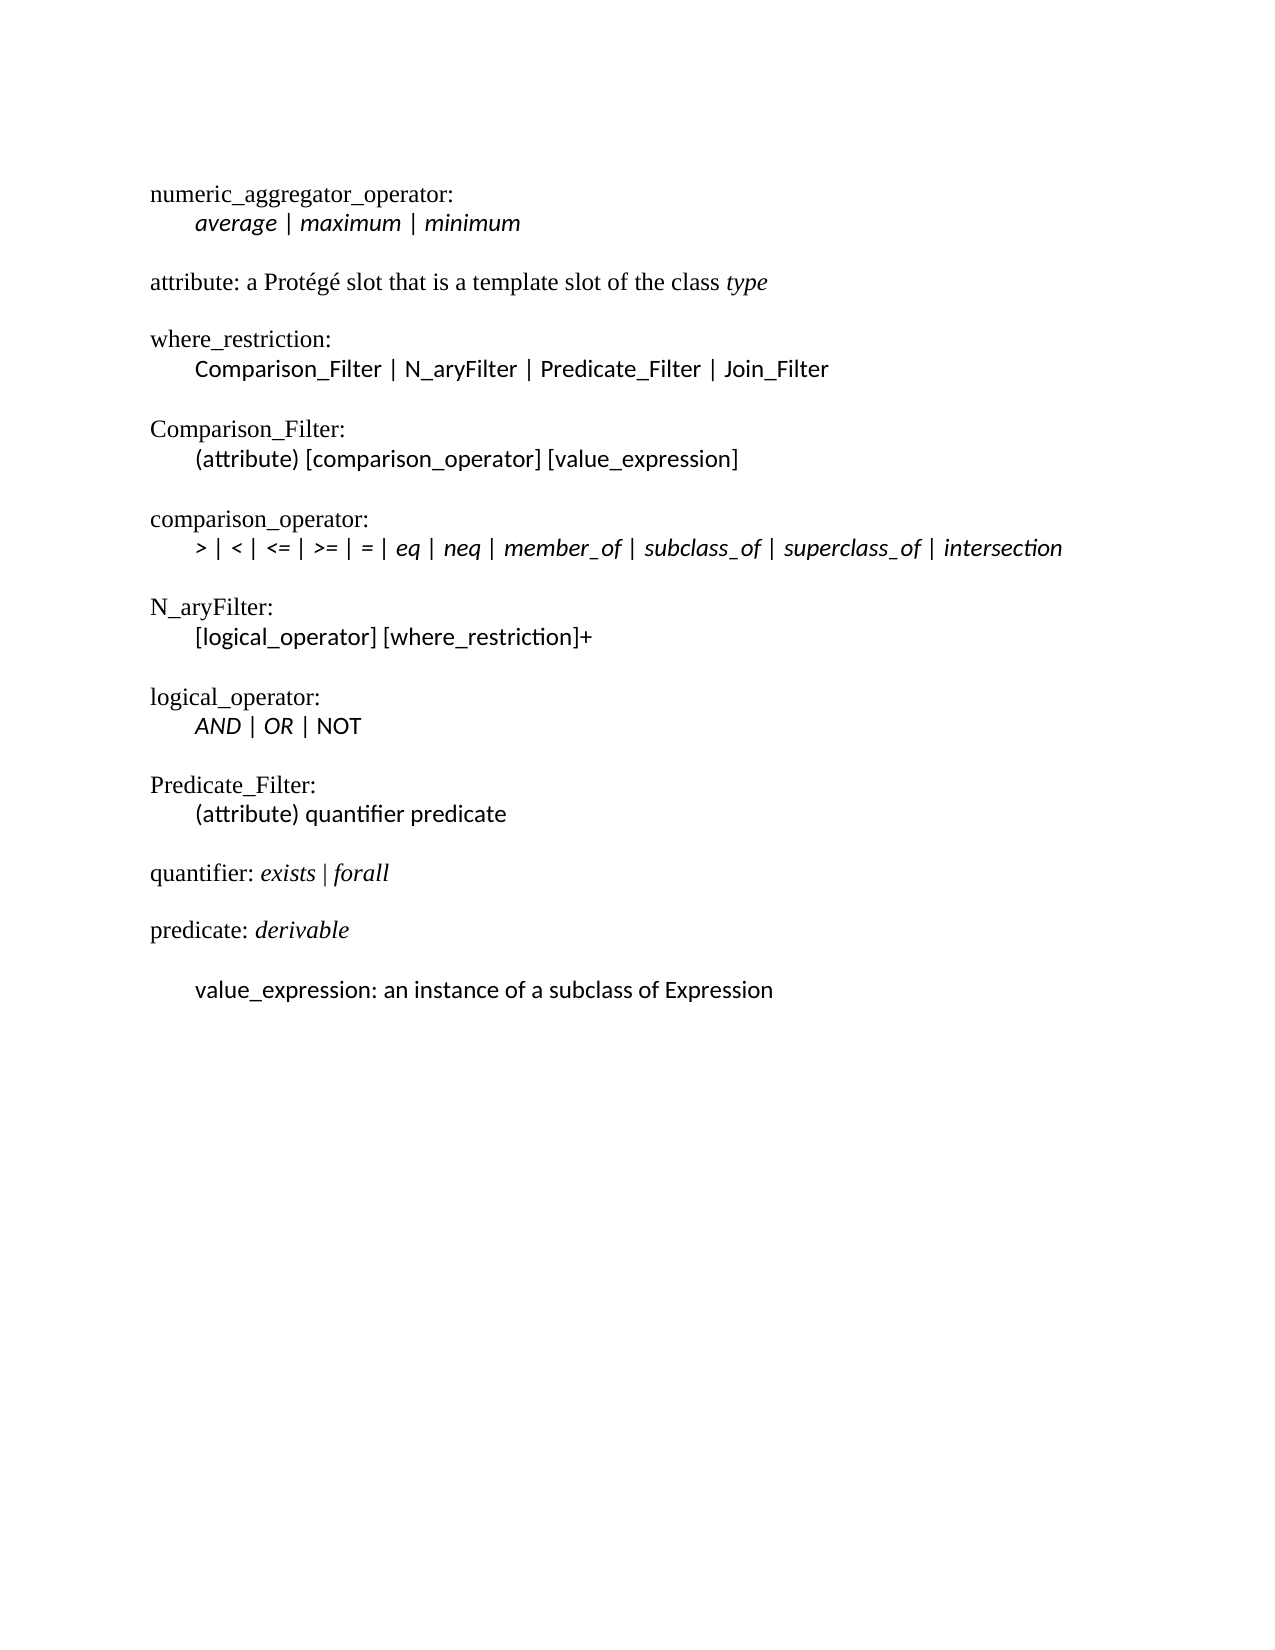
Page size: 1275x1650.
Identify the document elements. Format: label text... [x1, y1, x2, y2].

text (attribute) [comparison_operator] [value_expression] [195, 443, 1125, 473]
text where_restriction: [150, 324, 1125, 353]
text comparison_operator: [150, 504, 1125, 533]
text > | < | <= | >= | = | eq | neq | member_of | subclass_of | superclass_of | intersection [195, 533, 1125, 563]
text Comparison_Filter: [150, 414, 1125, 443]
text (attribute) quantifier predicate [195, 798, 1125, 829]
text value_expression: an instance of a subclass of Expression [195, 974, 1125, 1005]
text predicate: derivable [150, 915, 1125, 944]
text quantifier: exists | forall [150, 858, 1125, 886]
text numeric_aggregator_operator: [150, 179, 1125, 207]
text average | maximum | minimum [195, 207, 1125, 238]
text Predicate_Filter: [150, 770, 1125, 798]
text attribute: a Protégé slot that is a template slot of the class type [150, 267, 1125, 296]
text Comparison_Filter | N_aryFilter | Predicate_Filter | Join_Filter [195, 353, 1125, 383]
text [logical_operator] [where_restriction]+ [195, 621, 1125, 651]
text logical_operator: [150, 682, 1125, 710]
text AND | OR | NOT [195, 710, 1125, 741]
text N_aryFilter: [150, 592, 1125, 621]
